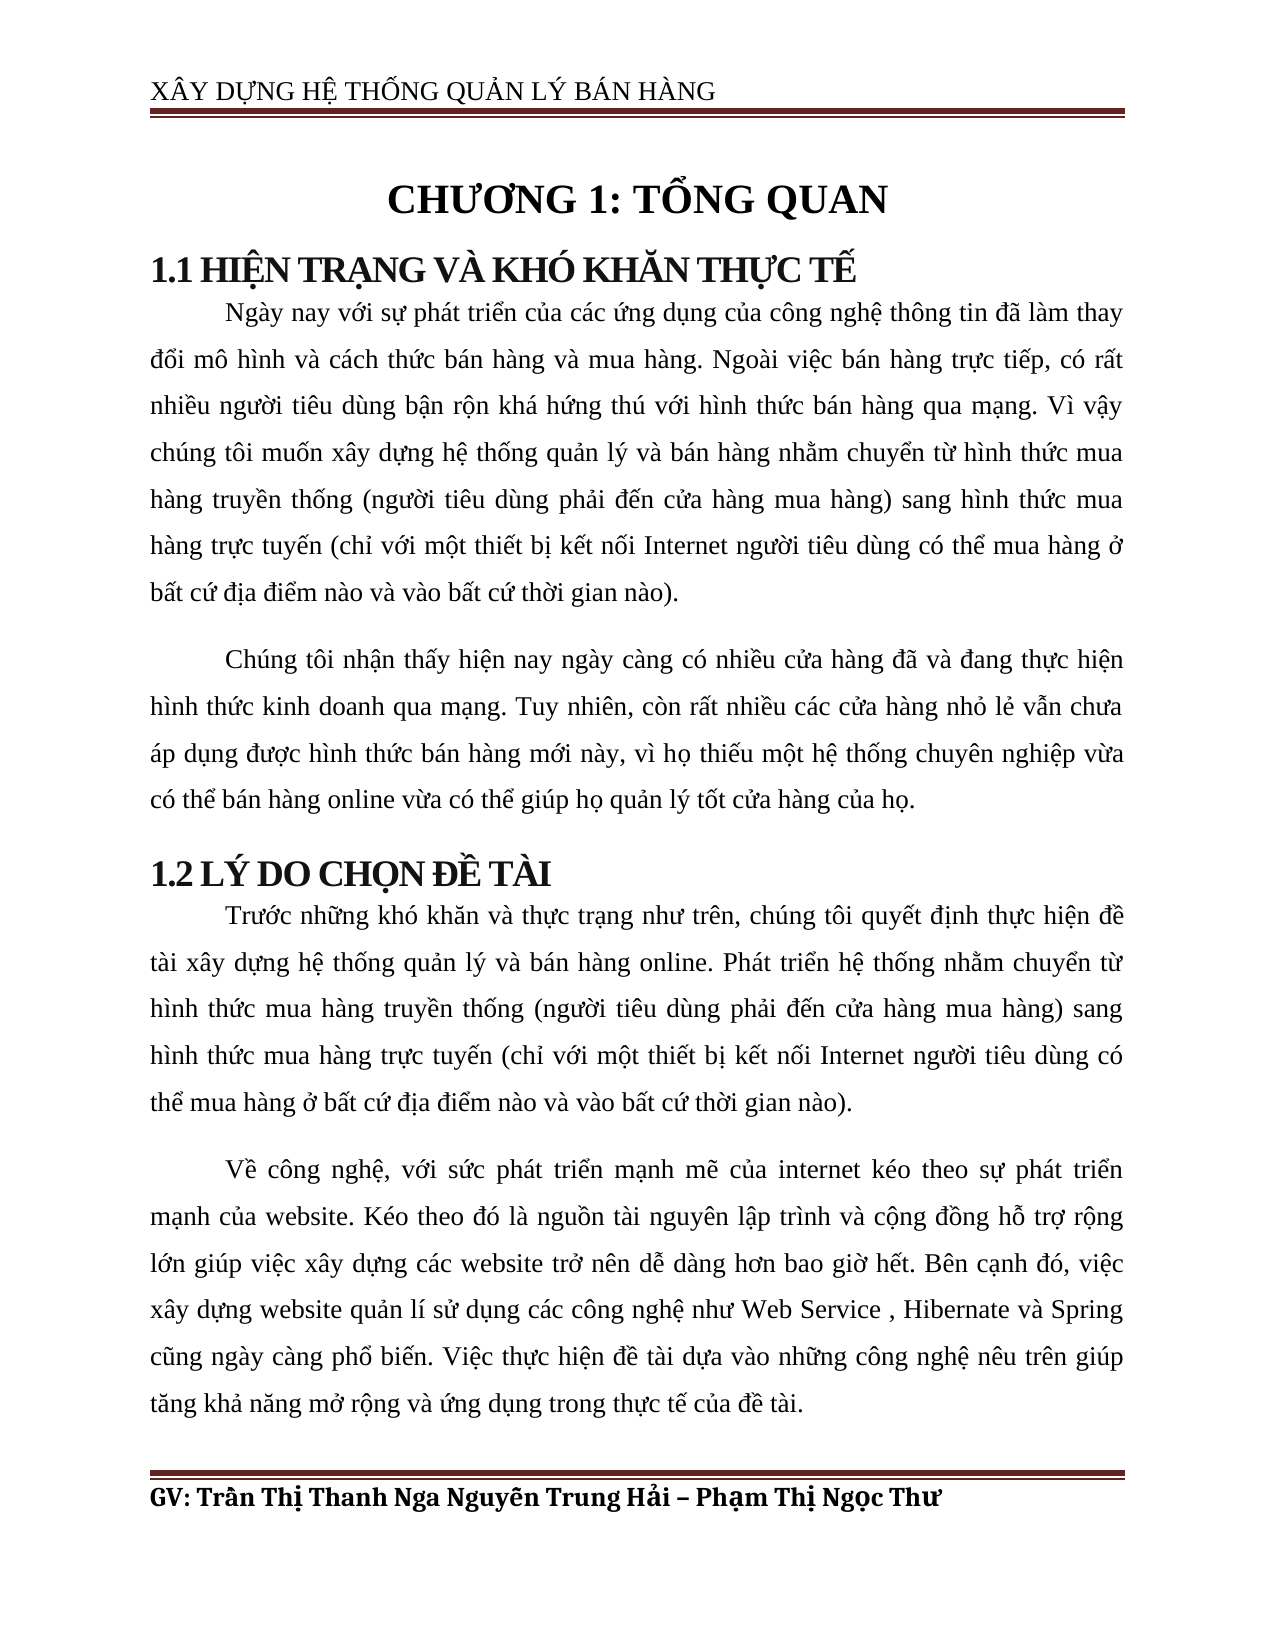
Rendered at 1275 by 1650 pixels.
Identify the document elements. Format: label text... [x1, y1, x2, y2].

text Về công nghệ, với sức phát triển mạnh mẽ của internet kéo theo sự phát triển mạnh của website. Kéo theo đó là nguồn tài nguyên lập trình và cộng đồng hỗ trợ rộng lớn giúp việc xây dựng các website trở nên dễ dàng hơn bao giờ hết. Bên cạnh đó, việc xây dựng website quản lí sử dụng các công nghệ như Web Service , Hibernate và Spring cũng ngày càng phổ biến. Việc thực hiện đề tài dựa vào những công nghệ nêu trên giúp tăng khả năng mở rộng và ứng dụng trong thực tế của đề tài. [150, 1153, 1125, 1418]
text Chúng tôi nhận thấy hiện nay ngày càng có nhiều cửa hàng đã và đang thực hiện hình thức kinh doanh qua mạng. Tuy nhiên, còn rất nhiều các cửa hàng nhỏ lẻ vẫn chưa áp dụng được hình thức bán hàng mới này, vì họ thiếu một hệ thống chuyên nghiệp vừa có thể bán hàng online vừa có thể giúp họ quản lý tốt cửa hàng của họ. [150, 643, 1125, 815]
subtitle CHƯƠNG 1: TỔNG QUAN [150, 175, 1125, 223]
subtitle 1.1 HIỆN TRẠNG VÀ KHÓ KHĂN THỰC TẾ [150, 248, 1121, 291]
text Ngày nay với sự phát triển của các ứng dụng của công nghệ thông tin đã làm thay đổi mô hình và cách thức bán hàng và mua hàng. Ngoài việc bán hàng trực tiếp, có rất nhiều người tiêu dùng bận rộn khá hứng thú với hình thức bán hàng qua mạng. Vì vậy chúng tôi muốn xây dựng hệ thống quản lý và bán hàng nhằm chuyển từ hình thức mua hàng truyền thống (người tiêu dùng phải đến cửa hàng mua hàng) sang hình thức mua hàng trực tuyến (chỉ với một thiết bị kết nối Internet người tiêu dùng có thể mua hàng ở bất cứ địa điểm nào và vào bất cứ thời gian nào). [150, 296, 1125, 607]
subtitle 1.2 LÝ DO CHỌN ĐỀ TÀI [150, 851, 1121, 894]
text Trước những khó khăn và thực trạng như trên, chúng tôi quyết định thực hiện đề tài xây dựng hệ thống quản lý và bán hàng online. Phát triển hệ thống nhằm chuyển từ hình thức mua hàng truyền thống (người tiêu dùng phải đến cửa hàng mua hàng) sang hình thức mua hàng trực tuyến (chỉ với một thiết bị kết nối Internet người tiêu dùng có thể mua hàng ở bất cứ địa điểm nào và vào bất cứ thời gian nào). [150, 899, 1125, 1117]
